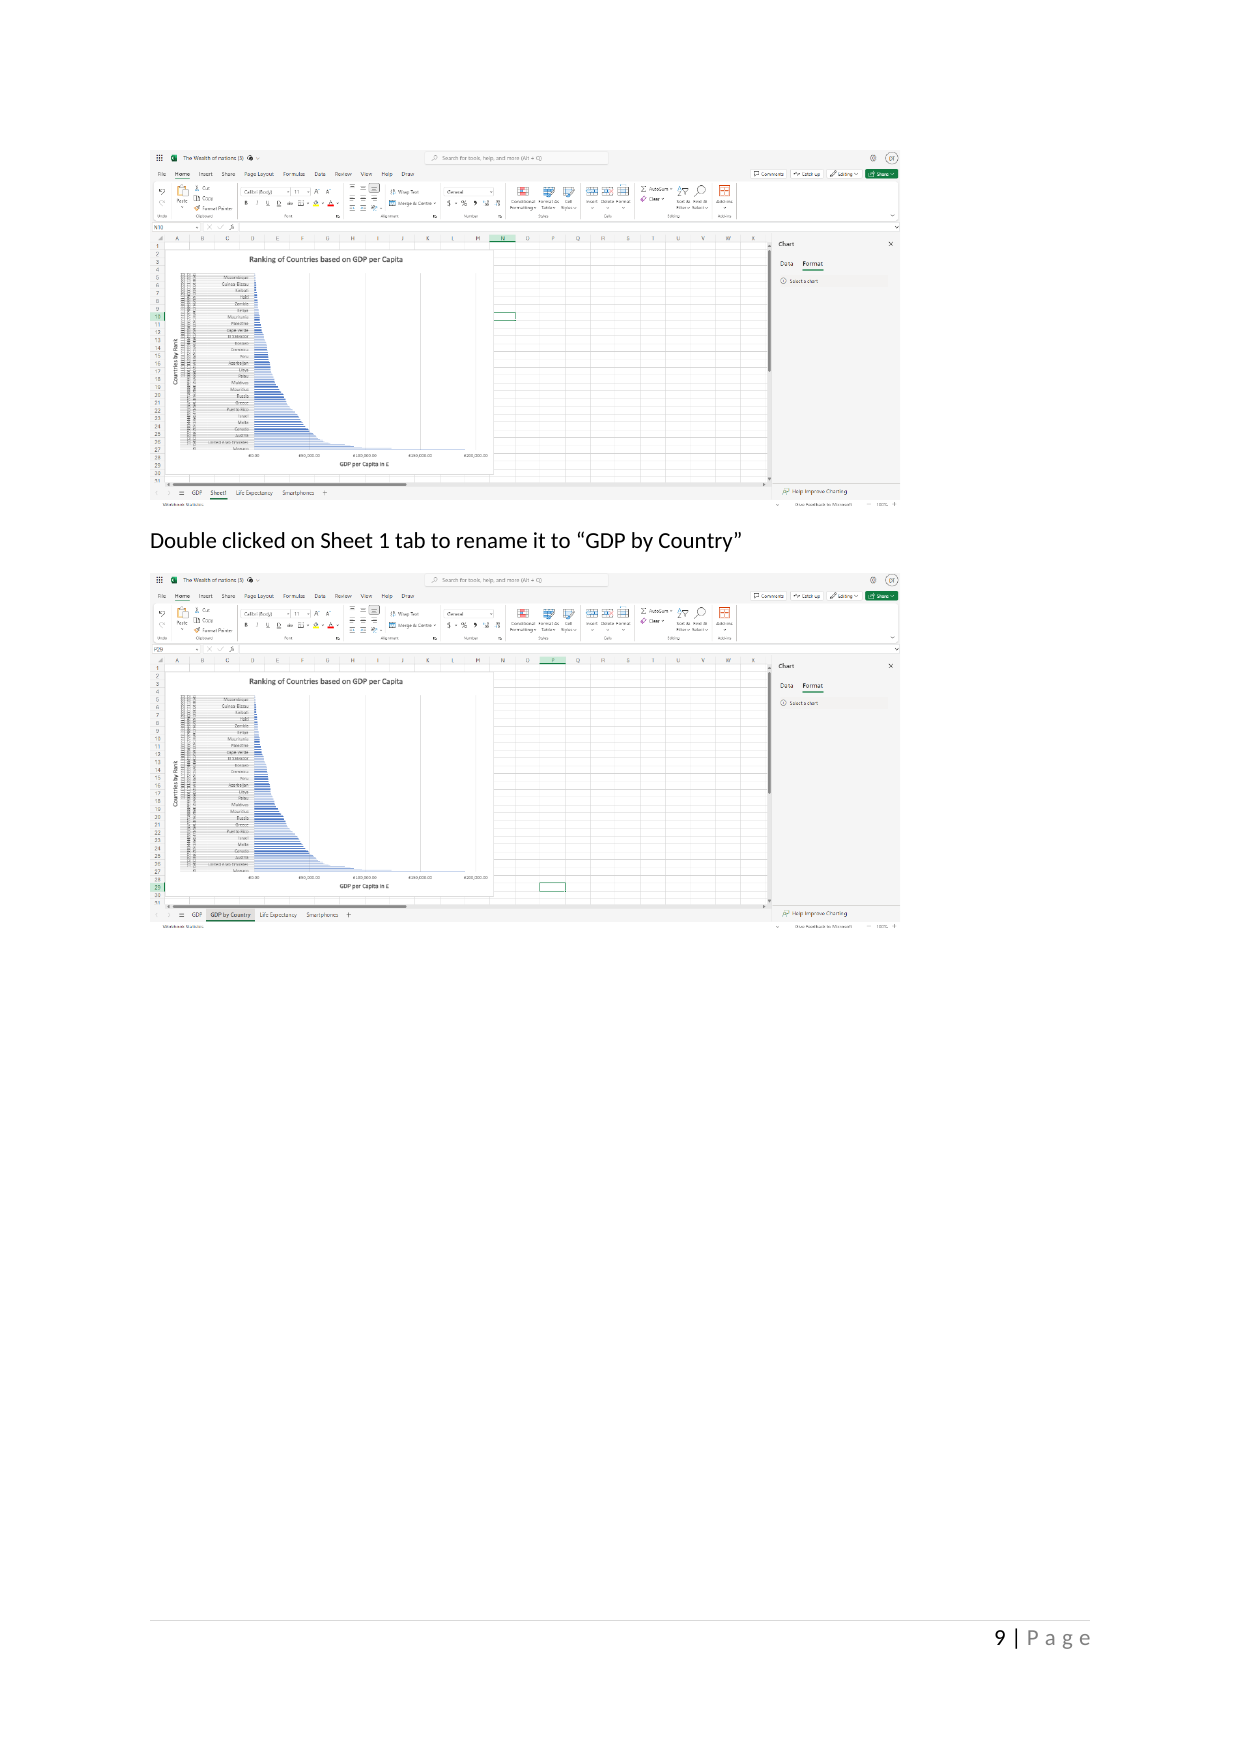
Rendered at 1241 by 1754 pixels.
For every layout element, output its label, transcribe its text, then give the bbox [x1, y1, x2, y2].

picture [150, 150, 901, 508]
picture [150, 573, 901, 930]
text Double clicked on Sheet 1 tab to rename it to “GDP by Country” [150, 527, 1090, 555]
